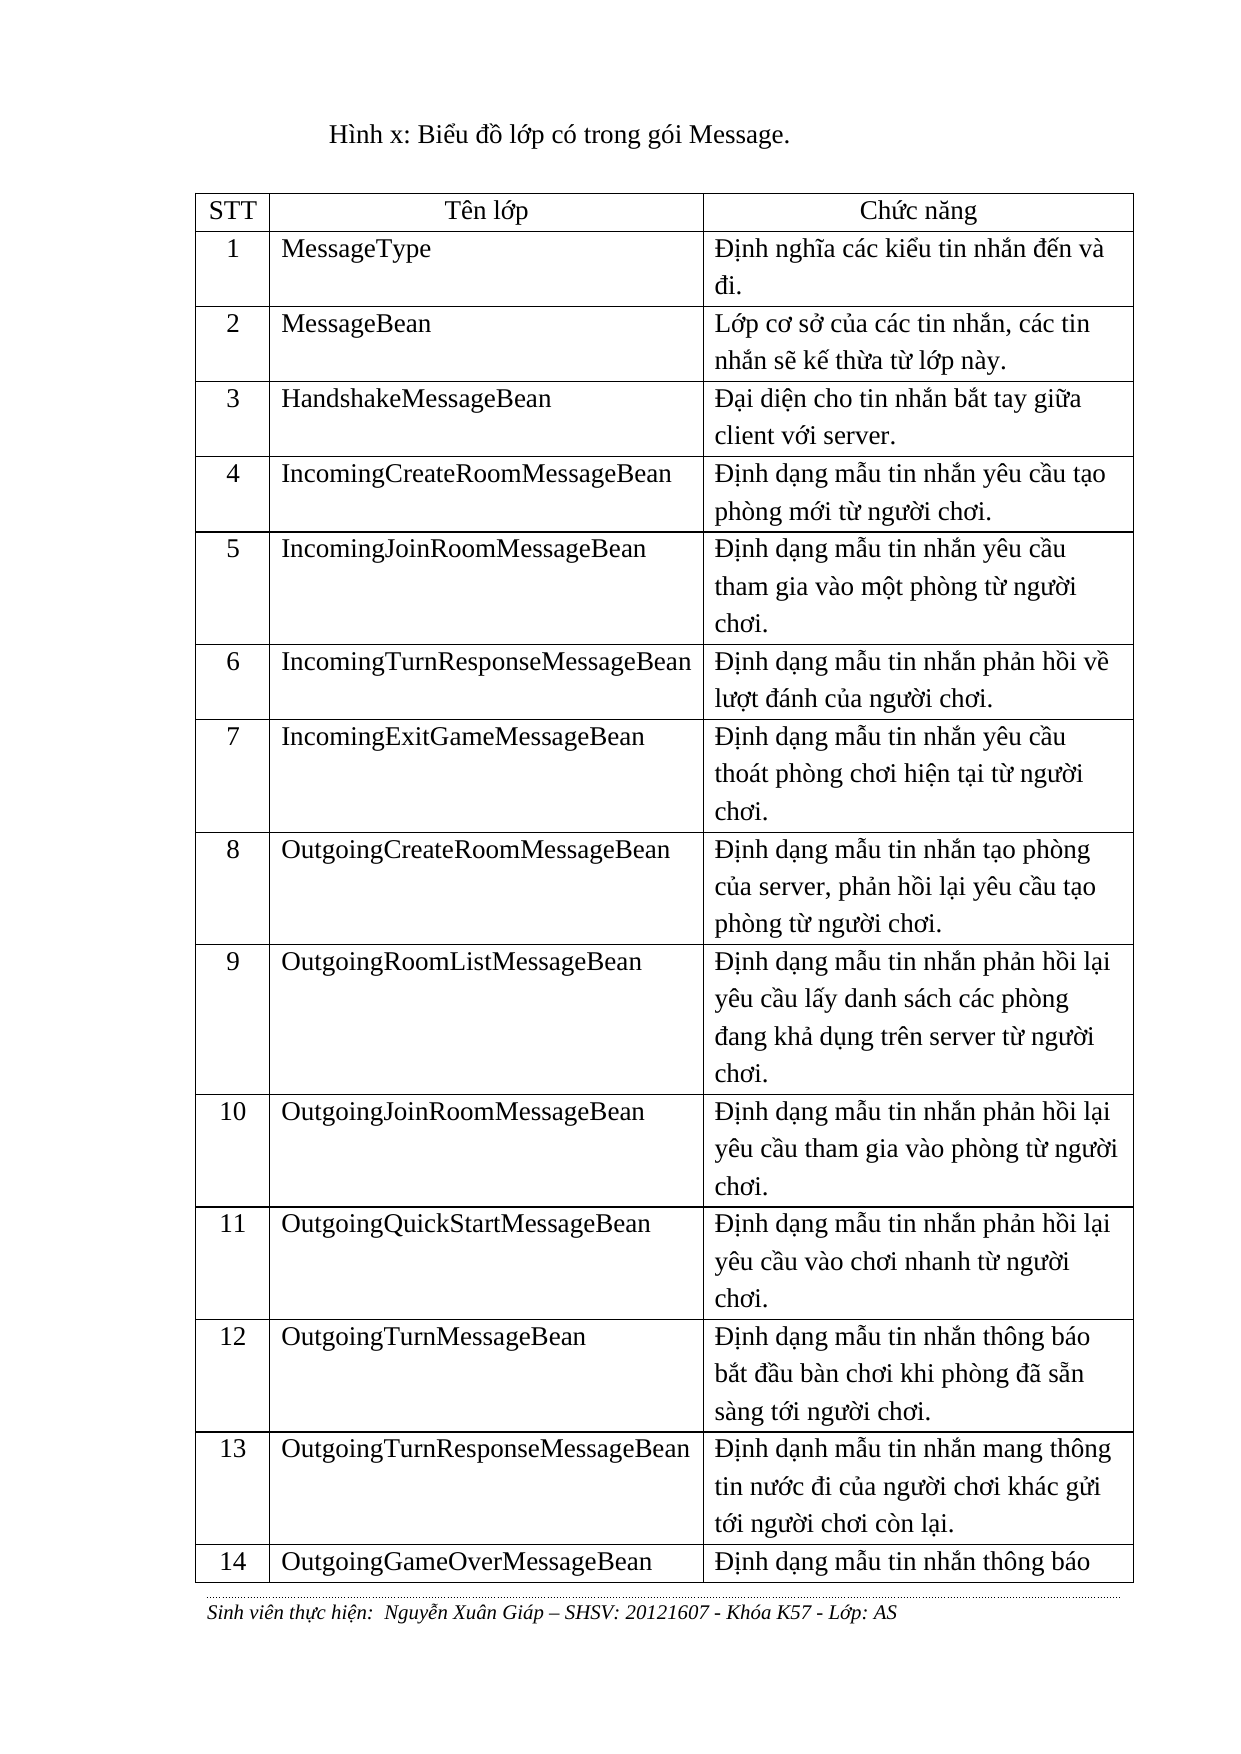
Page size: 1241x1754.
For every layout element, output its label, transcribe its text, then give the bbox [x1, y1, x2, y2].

table_cell IncomingCreateRoomMessageBean [270, 457, 703, 531]
table_header STT [196, 194, 269, 231]
table_cell Định dạng mẫu tin nhắn phản hồi về lượt đánh của người chơi. [704, 645, 1133, 719]
table_cell 1 [196, 232, 269, 306]
table_cell OutgoingCreateRoomMessageBean [270, 833, 703, 944]
table_cell 4 [196, 457, 269, 531]
table_cell Định dạng mẫu tin nhắn yêu cầu tham gia vào một phòng từ người chơi. [704, 533, 1133, 644]
table_cell Định dạng mẫu tin nhắn phản hồi lại yêu cầu vào chơi nhanh từ người chơi. [704, 1208, 1133, 1319]
table_cell OutgoingJoinRoomMessageBean [270, 1095, 703, 1206]
table_cell OutgoingQuickStartMessageBean [270, 1208, 703, 1319]
table_cell MessageBean [270, 307, 703, 381]
table_header Tên lớp [270, 194, 703, 231]
table_cell 8 [196, 833, 269, 944]
table_cell Định dạng mẫu tin nhắn phản hồi lại yêu cầu tham gia vào phòng từ người chơi. [704, 1095, 1133, 1206]
table_cell 5 [196, 533, 269, 644]
table_cell Định dạng mẫu tin nhắn tạo phòng của server, phản hồi lại yêu cầu tạo phòng từ người chơi. [704, 833, 1133, 944]
table_cell MessageType [270, 232, 703, 306]
table_cell Định dạng mẫu tin nhắn thông báo bắt đầu bàn chơi khi phòng đã sẵn sàng tới người chơi. [704, 1320, 1133, 1431]
table_cell 10 [196, 1095, 269, 1206]
table_cell OutgoingTurnMessageBean [270, 1320, 703, 1431]
table_cell IncomingExitGameMessageBean [270, 720, 703, 832]
table_cell 6 [196, 645, 269, 719]
table_cell IncomingJoinRoomMessageBean [270, 533, 703, 644]
table_cell Định nghĩa các kiểu tin nhắn đến và đi. [704, 232, 1133, 306]
table_cell Định dạng mẫu tin nhắn phản hồi lại yêu cầu lấy danh sách các phòng đang khả dụng trên server từ người chơi. [704, 945, 1133, 1094]
table_cell 12 [196, 1320, 269, 1431]
table_cell OutgoingRoomListMessageBean [270, 945, 703, 1094]
table_cell HandshakeMessageBean [270, 382, 703, 456]
table_cell Định dạng mẫu tin nhắn yêu cầu tạo phòng mới từ người chơi. [704, 457, 1133, 531]
table_cell OutgoingTurnResponseMessageBean [270, 1433, 703, 1544]
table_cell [704, 1545, 1133, 1582]
table_cell 14 [196, 1545, 269, 1582]
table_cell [270, 1545, 703, 1582]
table_cell 7 [196, 720, 269, 832]
table_cell Lớp cơ sở của các tin nhắn, các tin nhắn sẽ kế thừa từ lớp này. [704, 307, 1133, 381]
table_cell 13 [196, 1433, 269, 1544]
table_cell Định dạnh mẫu tin nhắn mang thông tin nước đi của người chơi khác gửi tới người chơi còn lại. [704, 1433, 1133, 1544]
table_cell 11 [196, 1208, 269, 1319]
table_header Chức năng [704, 194, 1133, 231]
table_cell Định dạng mẫu tin nhắn yêu cầu thoát phòng chơi hiện tại từ người chơi. [704, 720, 1133, 832]
table_cell Đại diện cho tin nhắn bắt tay giữa client với server. [704, 382, 1133, 456]
table_cell 3 [196, 382, 269, 456]
table_cell 2 [196, 307, 269, 381]
text Hình x: Biểu đồ lớp có trong gói Message. [282, 118, 1122, 149]
table_cell 9 [196, 945, 269, 1094]
table_cell IncomingTurnResponseMessageBean [270, 645, 703, 719]
